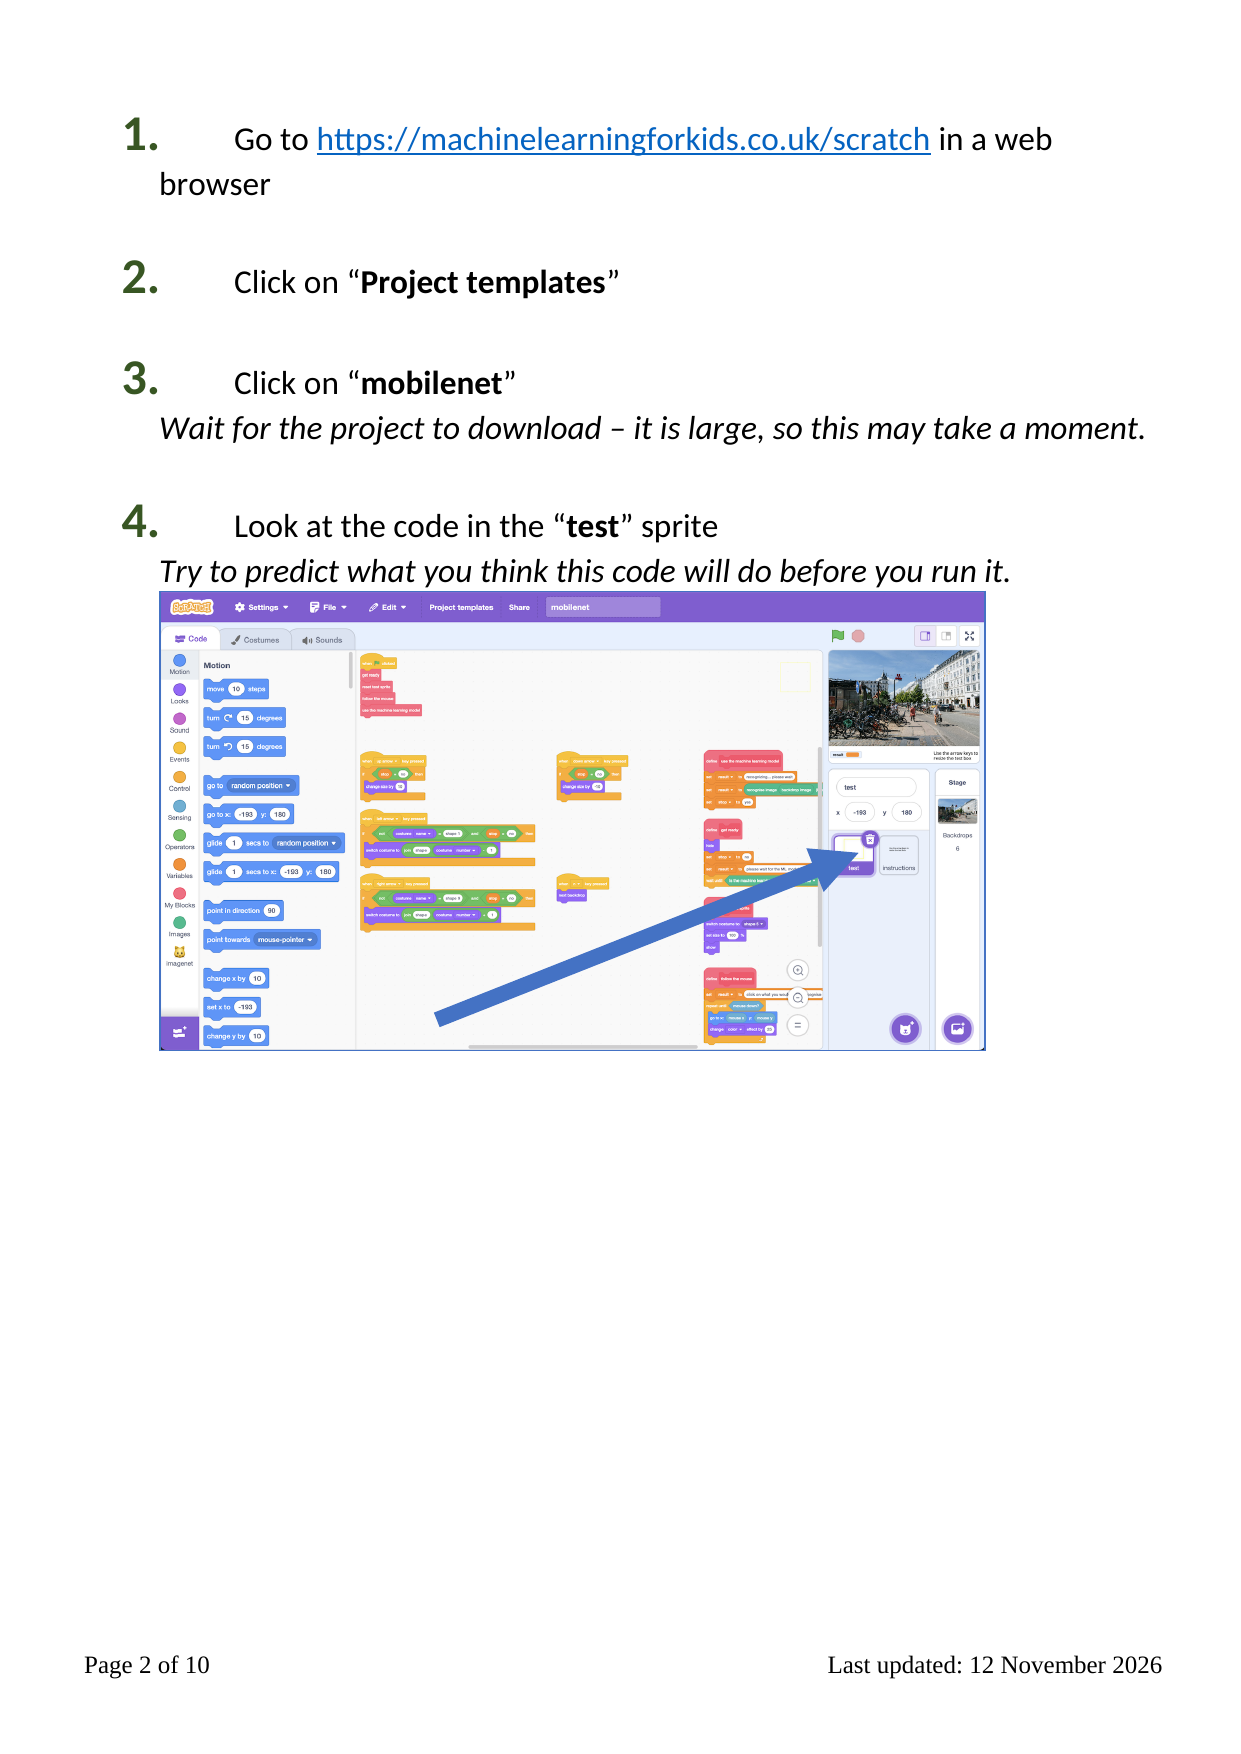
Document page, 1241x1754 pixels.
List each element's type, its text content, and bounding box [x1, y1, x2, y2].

picture [161, 592, 984, 1050]
list Click on “Project templates” [121, 244, 1164, 306]
list Go to https://machinelearningforkids.co.uk/scratch in a web browser [121, 102, 1164, 204]
list Click on “mobilenet” Wait for the project to download – it is large, so this may take a moment. [121, 346, 1164, 448]
